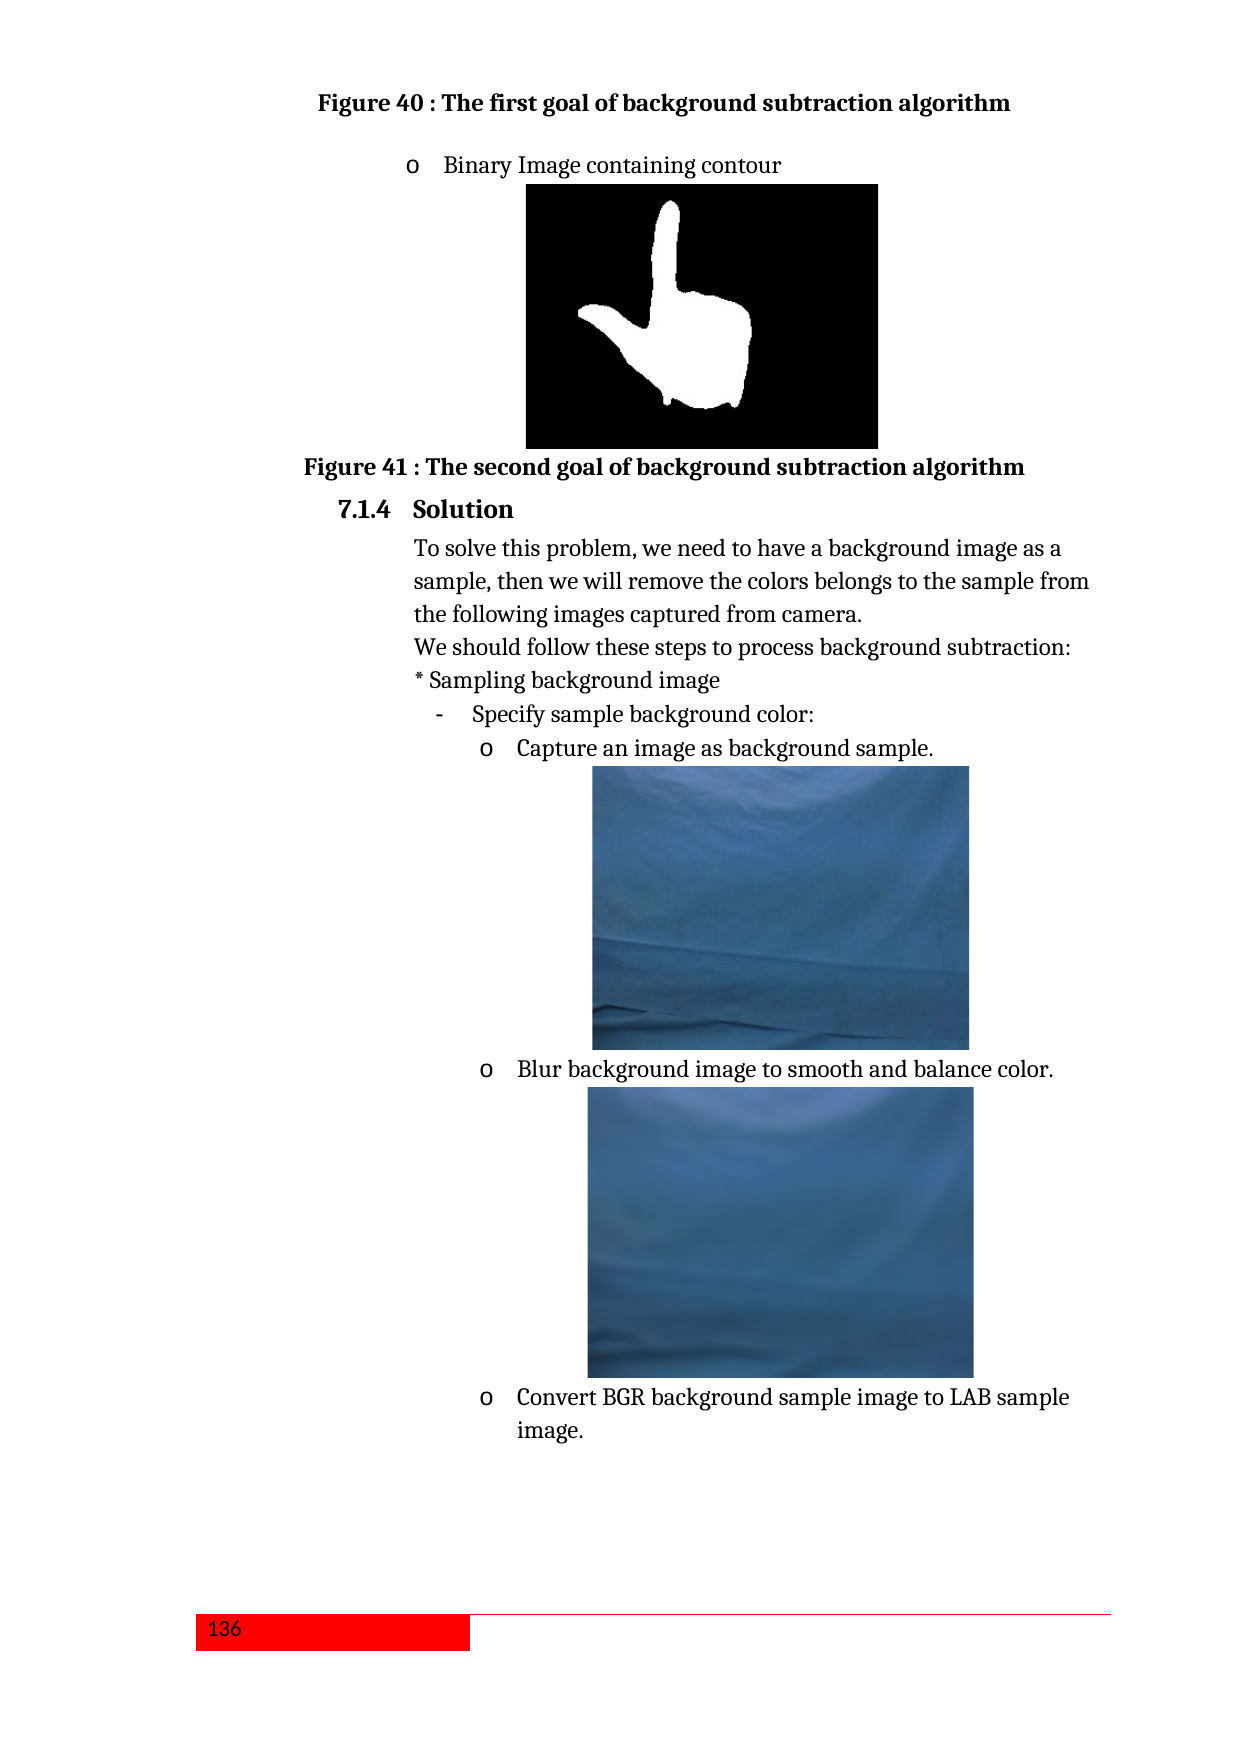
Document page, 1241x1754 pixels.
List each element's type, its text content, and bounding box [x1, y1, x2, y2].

list Specify sample background color: [435, 699, 1122, 728]
list Figure 40 : The first goal of background subtraction algorithm [207, 89, 1122, 117]
list Figure 41 : The second goal of background subtraction algorithm [207, 453, 1122, 482]
text * Sampling background image [413, 666, 1122, 694]
picture [587, 1087, 974, 1378]
list Capture an image as background sample. [479, 733, 1122, 762]
picture [592, 766, 970, 1050]
text We should follow these steps to process background subtraction: [413, 633, 1122, 661]
list Blur background image to smooth and balance color. [479, 1054, 1122, 1083]
picture [525, 184, 879, 449]
list Binary Image containing contour [406, 150, 1122, 180]
list Convert BGR background sample image to LAB sample image. [479, 1382, 1122, 1444]
text To solve this problem, we need to have a background image as a sample, then we will remove the colors belongs to the sample from the following images captured from camera. [413, 534, 1122, 628]
subtitle Solution [338, 494, 1122, 525]
